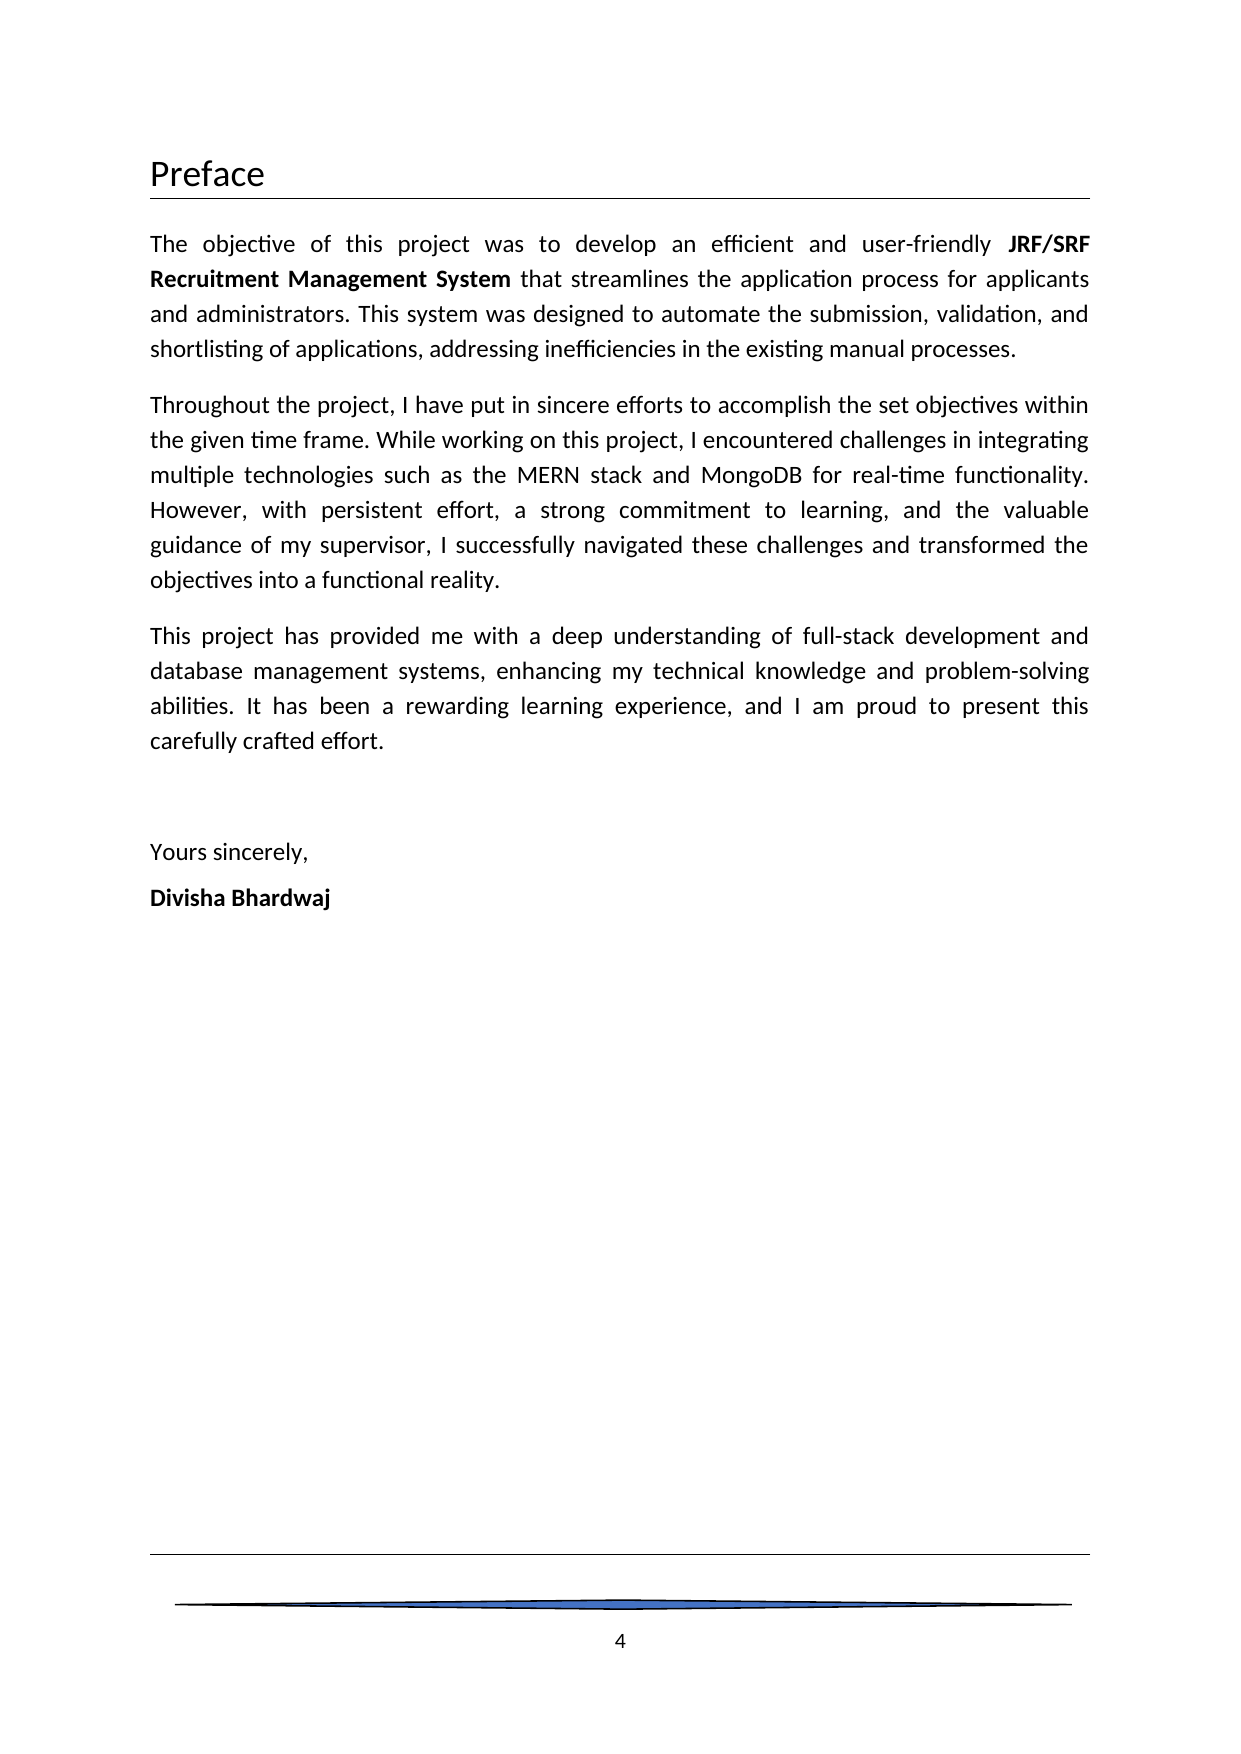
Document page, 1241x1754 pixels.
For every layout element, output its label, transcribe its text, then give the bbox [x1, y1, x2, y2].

text This project has provided me with a deep understanding of full-stack development and database management systems, enhancing my technical knowledge and problem-solving abilities. It has been a rewarding learning experience, and I am proud to present this carefully crafted effort. [150, 620, 1090, 755]
text Divisha Bhardwaj [150, 882, 1090, 913]
text The objective of this project was to develop an efficient and user-friendly JRF/SRF Recruitment Management System that streamlines the application process for applicants and administrators. This system was designed to automate the submission, validation, and shortlisting of applications, addressing inefficiencies in the existing manual processes. [150, 228, 1090, 364]
text Throughout the project, I have put in sincere efforts to accomplish the set objectives within the given time frame. While working on this project, I encountered challenges in integrating multiple technologies such as the MERN stack and MongoDB for real-time functionality. However, with persistent effort, a strong commitment to learning, and the valuable guidance of my supervisor, I successfully navigated these challenges and transformed the objectives into a functional reality. [150, 389, 1090, 594]
text Yours sincerely, [150, 836, 1090, 867]
text Preface [150, 150, 1090, 198]
